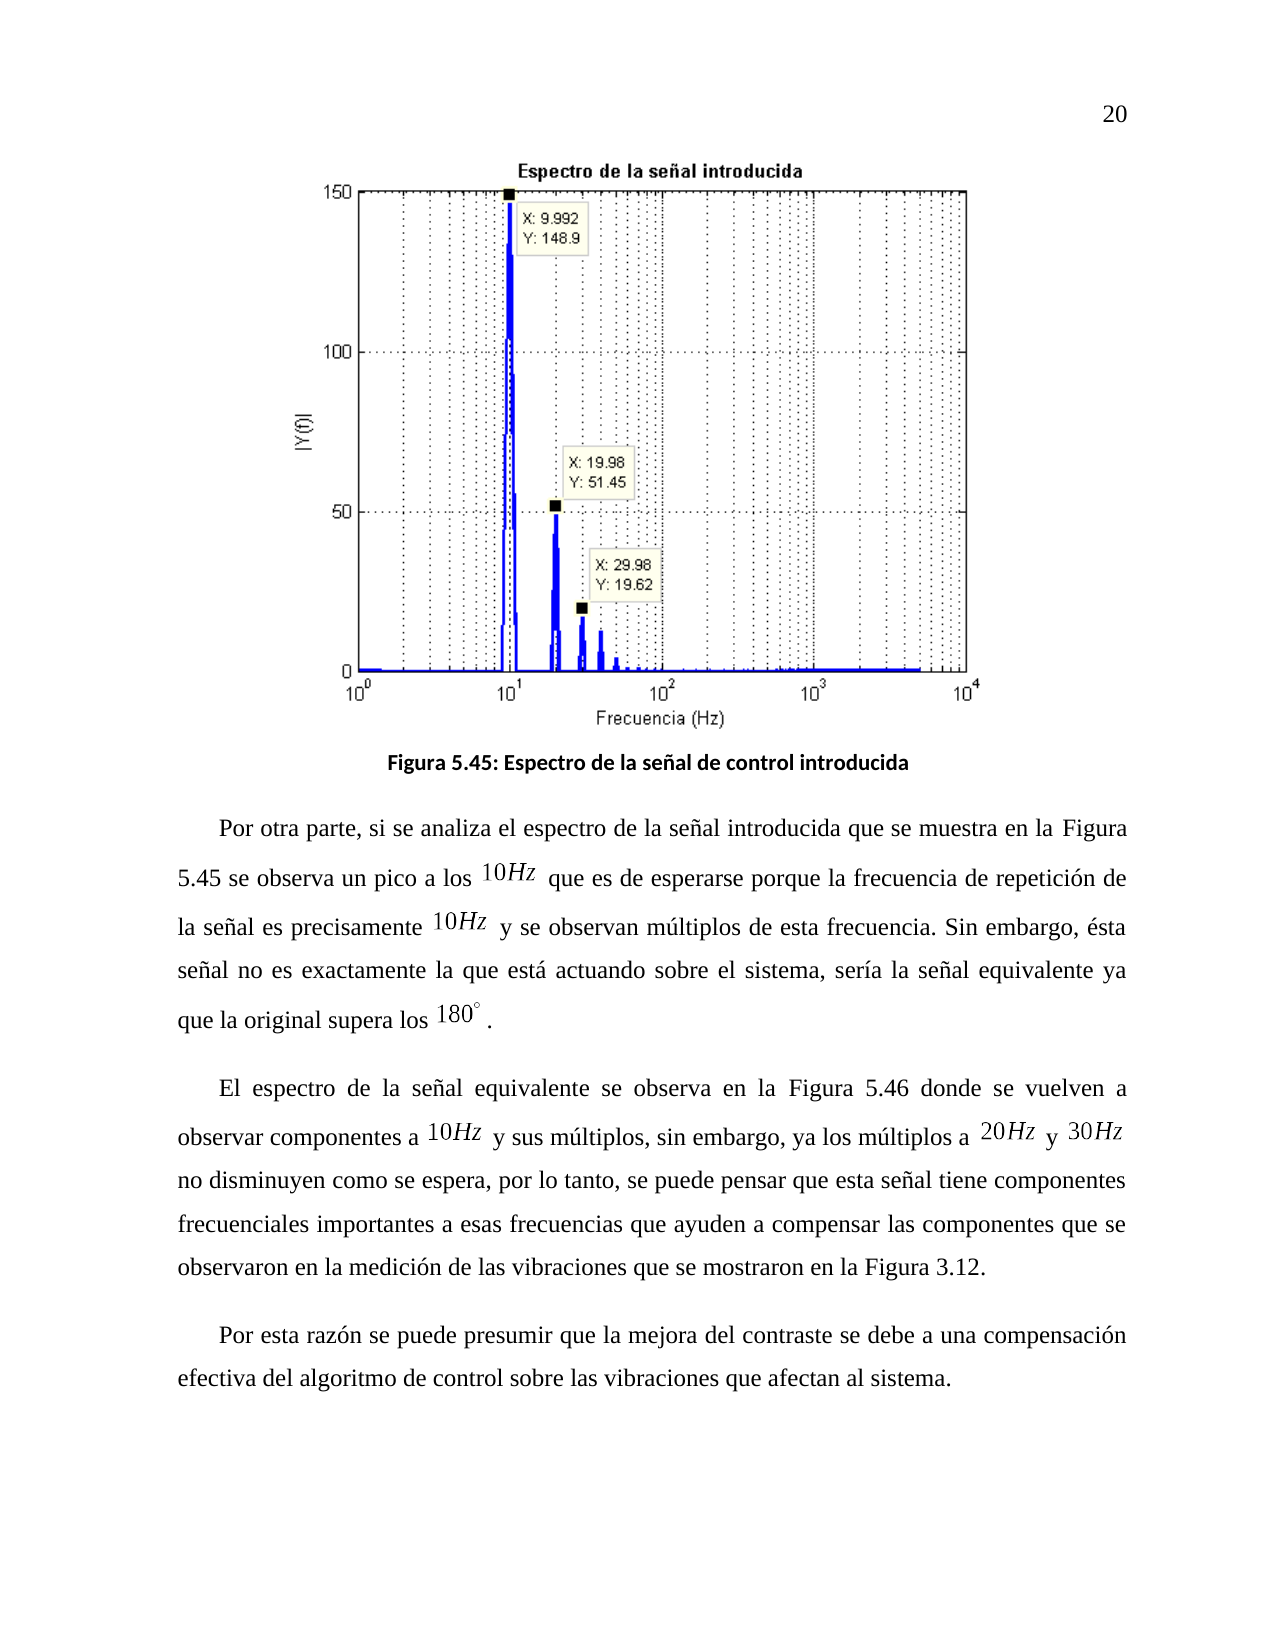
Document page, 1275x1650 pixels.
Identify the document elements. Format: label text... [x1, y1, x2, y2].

picture [256, 147, 1040, 736]
text Por esta razón se puede presumir que la mejora del contraste se debe a una compensación efectiva del algoritmo de control sobre las vibraciones que afectan al sistema. [177, 1320, 1127, 1392]
table_header Figura .: Espectro de la señal de control introducida [166, 148, 1131, 788]
